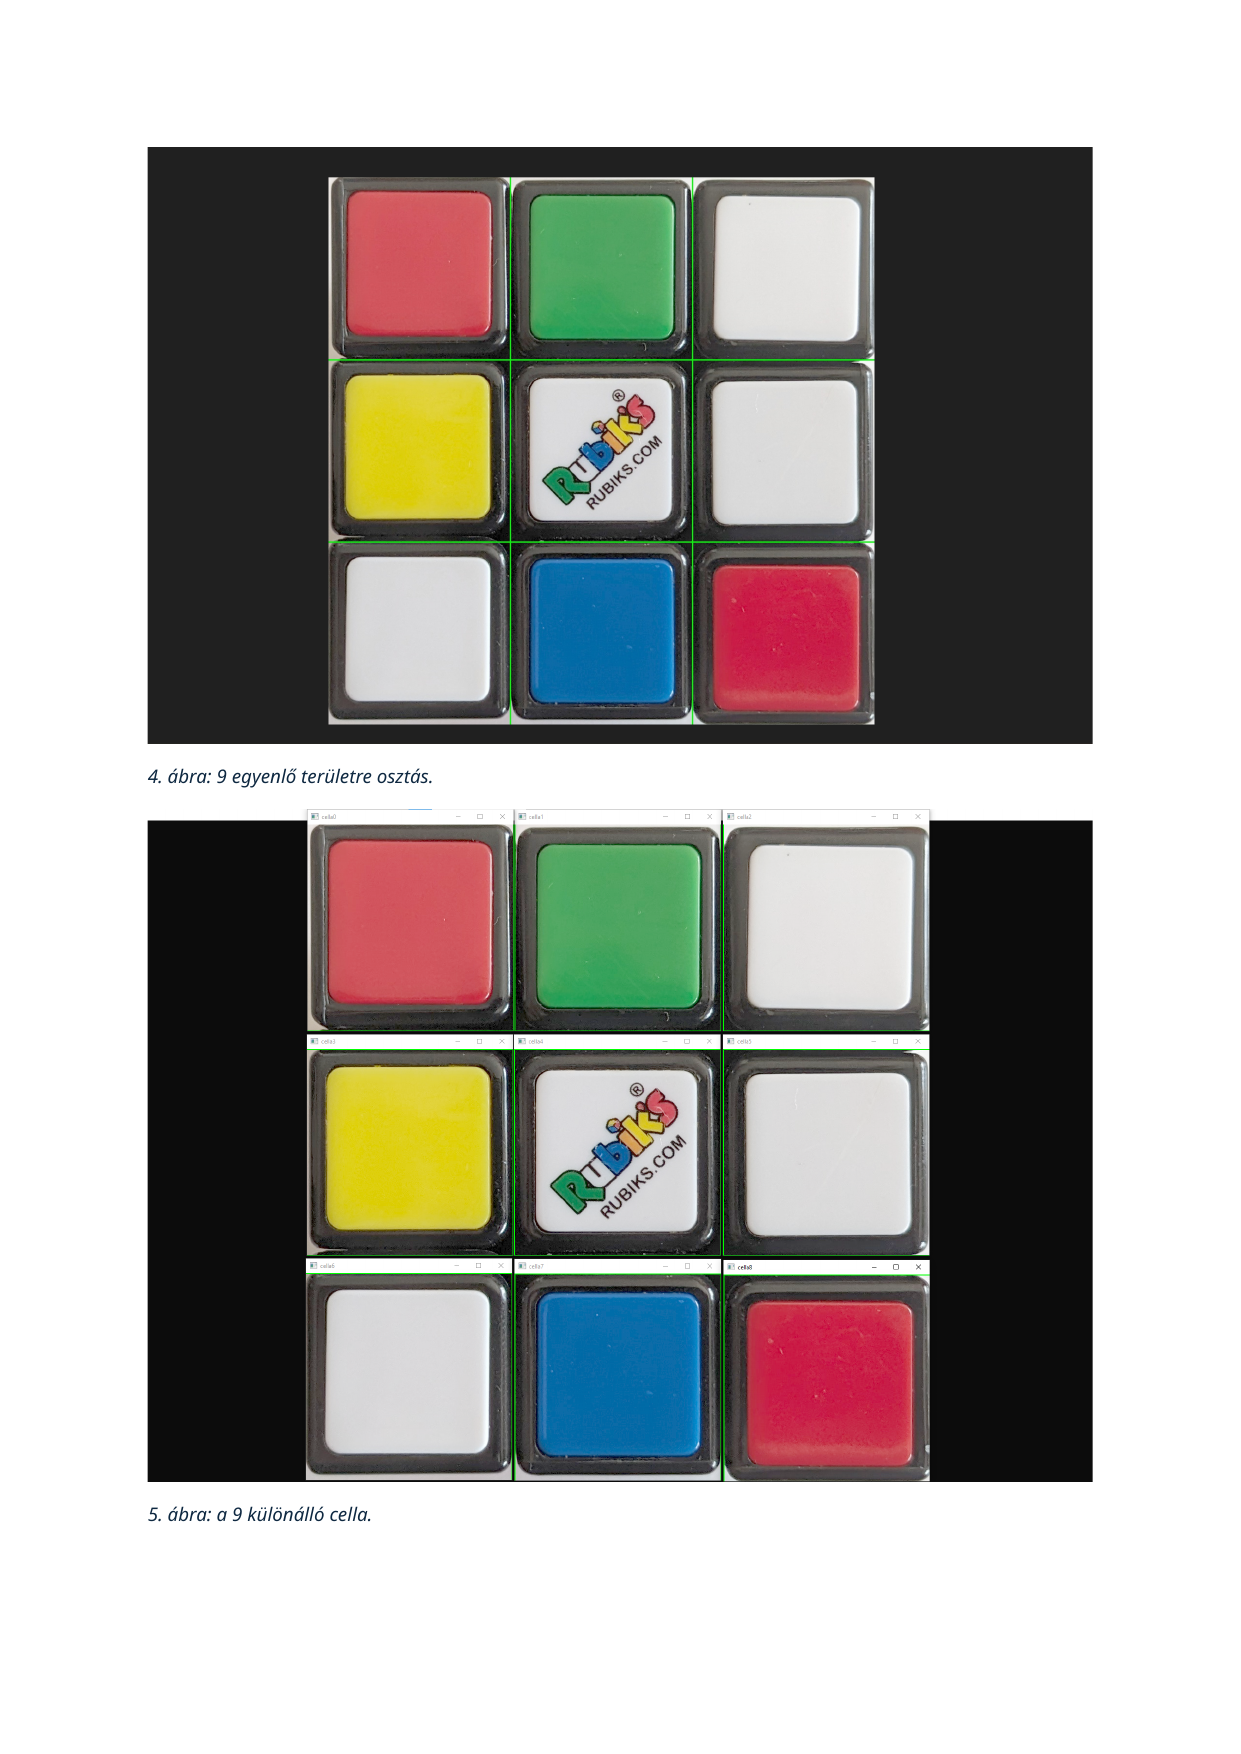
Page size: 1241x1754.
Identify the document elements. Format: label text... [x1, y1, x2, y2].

text 4. ábra: 9 egyenlő területre osztás. [148, 763, 1093, 788]
picture [147, 147, 1093, 744]
text 5. ábra: a 9 különálló cella. [148, 1501, 1093, 1527]
picture [147, 809, 1093, 1482]
